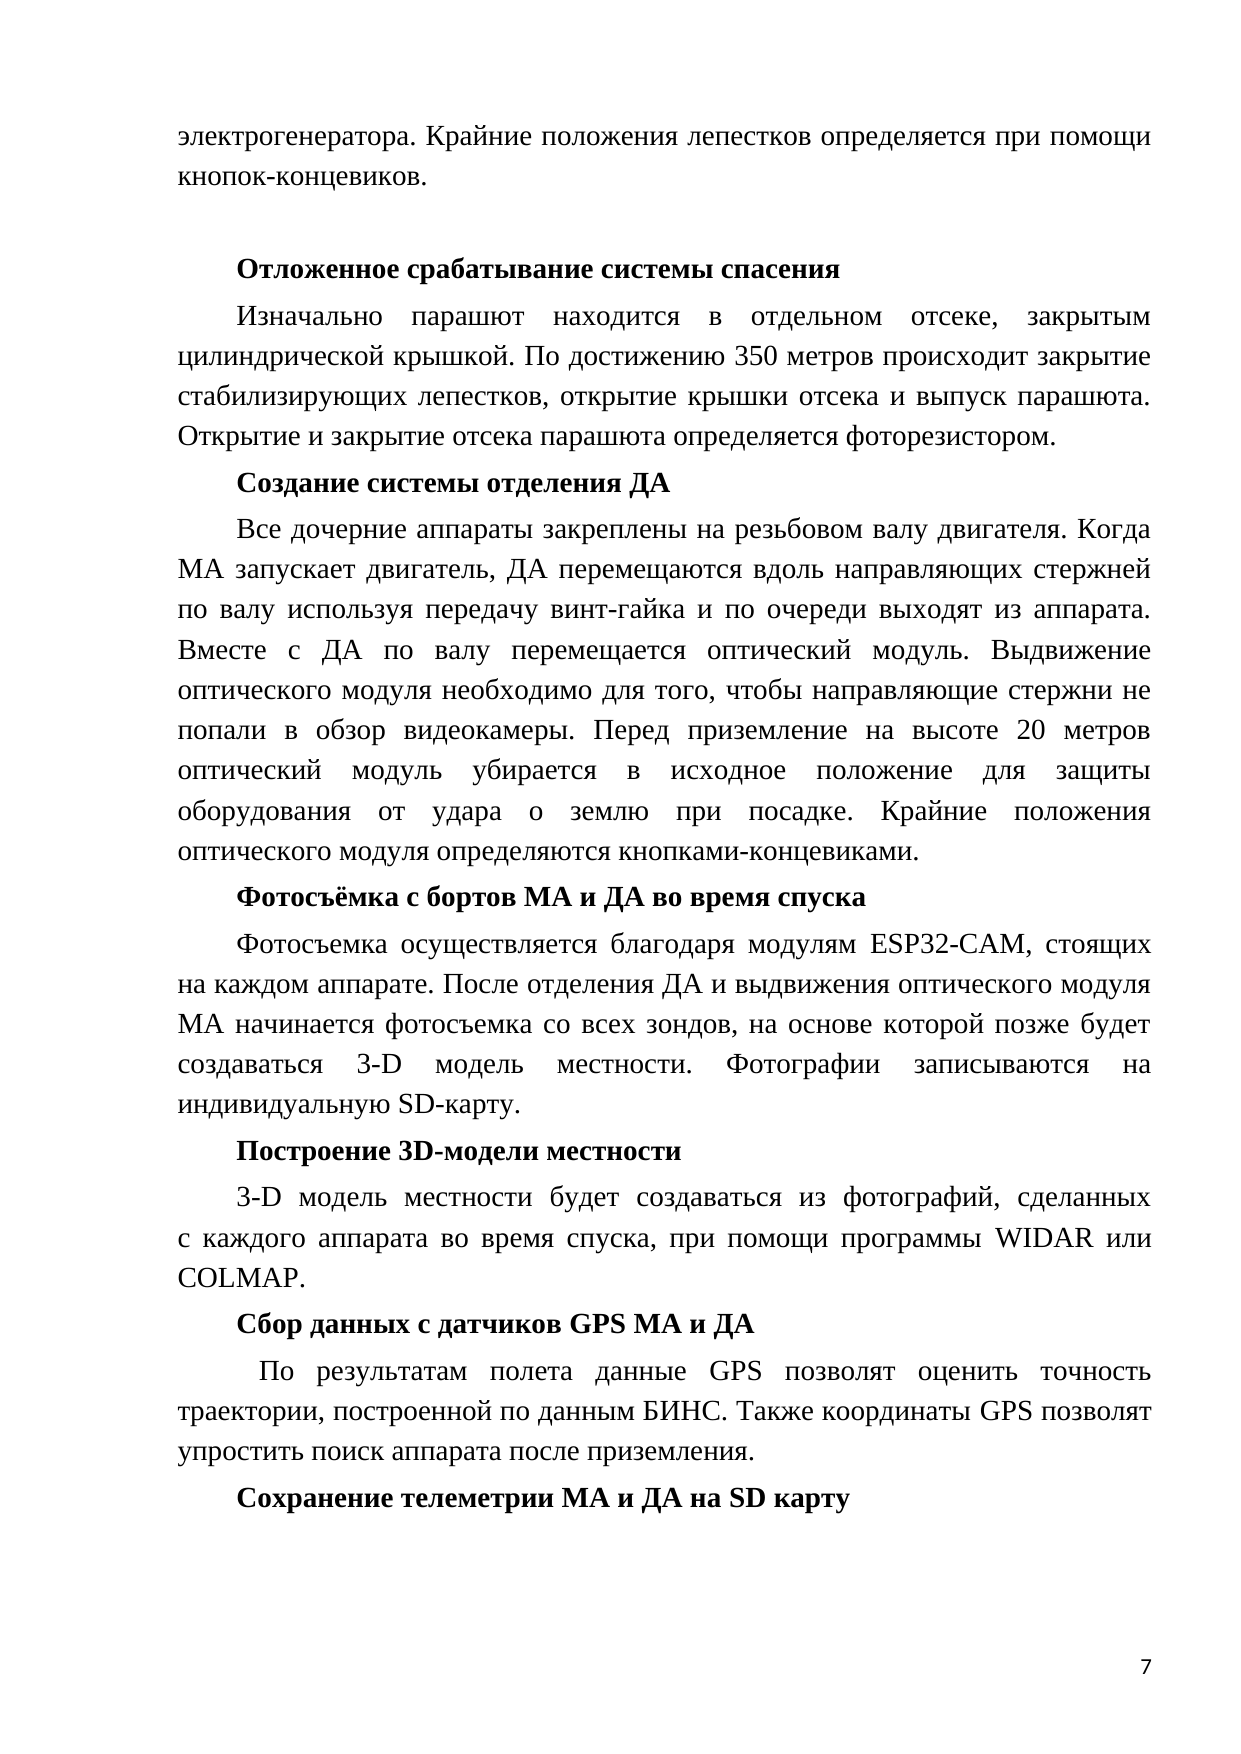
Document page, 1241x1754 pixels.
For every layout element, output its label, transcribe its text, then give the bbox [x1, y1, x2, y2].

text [177, 118, 1152, 192]
text Сохранение телеметрии МА и ДА на SD карту [177, 1480, 1152, 1513]
text Фотосъемка осуществляется благодаря модулям ESP32-CAM, стоящих на каждом аппарате. После отделения ДА и выдвижения оптического модуля МА начинается фотосъемка со всех зондов, на основе которой позже будет создаваться 3-D модель местности. Фотографии записываются на индивидуальную SD-карту. [177, 926, 1152, 1120]
text Все дочерние аппараты закреплены на резьбовом валу двигателя. Когда МА запускает двигатель, ДА перемещаются вдоль направляющих стержней по валу используя передачу винт-гайка и по очереди выходят из аппарата. Вместе с ДА по валу перемещается оптический модуль. Выдвижение оптического модуля необходимо для того, чтобы направляющие стержни не попали в обзор видеокамеры. Перед приземление на высоте 20 метров оптический модуль убирается в исходное положение для защиты оборудования от удара о землю при посадке. Крайние положения оптического модуля определяются кнопками-концевиками. [177, 511, 1152, 866]
text 3-D модель местности будет создаваться из фотографий, сделанных с каждого аппарата во время спуска, при помощи программы WIDAR или COLMAP. [177, 1179, 1152, 1293]
text Фотосъёмка с бортов МА и ДА во время спуска [177, 879, 1152, 913]
text Создание системы отделения ДА [177, 465, 1152, 498]
text Построение 3D-модели местности [177, 1133, 1152, 1167]
text Отложенное срабатывание системы спасения [177, 251, 1152, 285]
text По результатам полета данные GPS позволят оценить точность траектории, построенной по данным БИНС. Также координаты GPS позволят упростить поиск аппарата после приземления. [177, 1353, 1152, 1467]
text Изначально парашют находится в отдельном отсеке, закрытым цилиндрической крышкой. По достижению 350 метров происходит закрытие стабилизирующих лепестков, открытие крышки отсека и выпуск парашюта. Открытие и закрытие отсека парашюта определяется фоторезистором. [177, 298, 1152, 452]
text Сбор данных с датчиков GPS МА и ДА [177, 1306, 1152, 1340]
